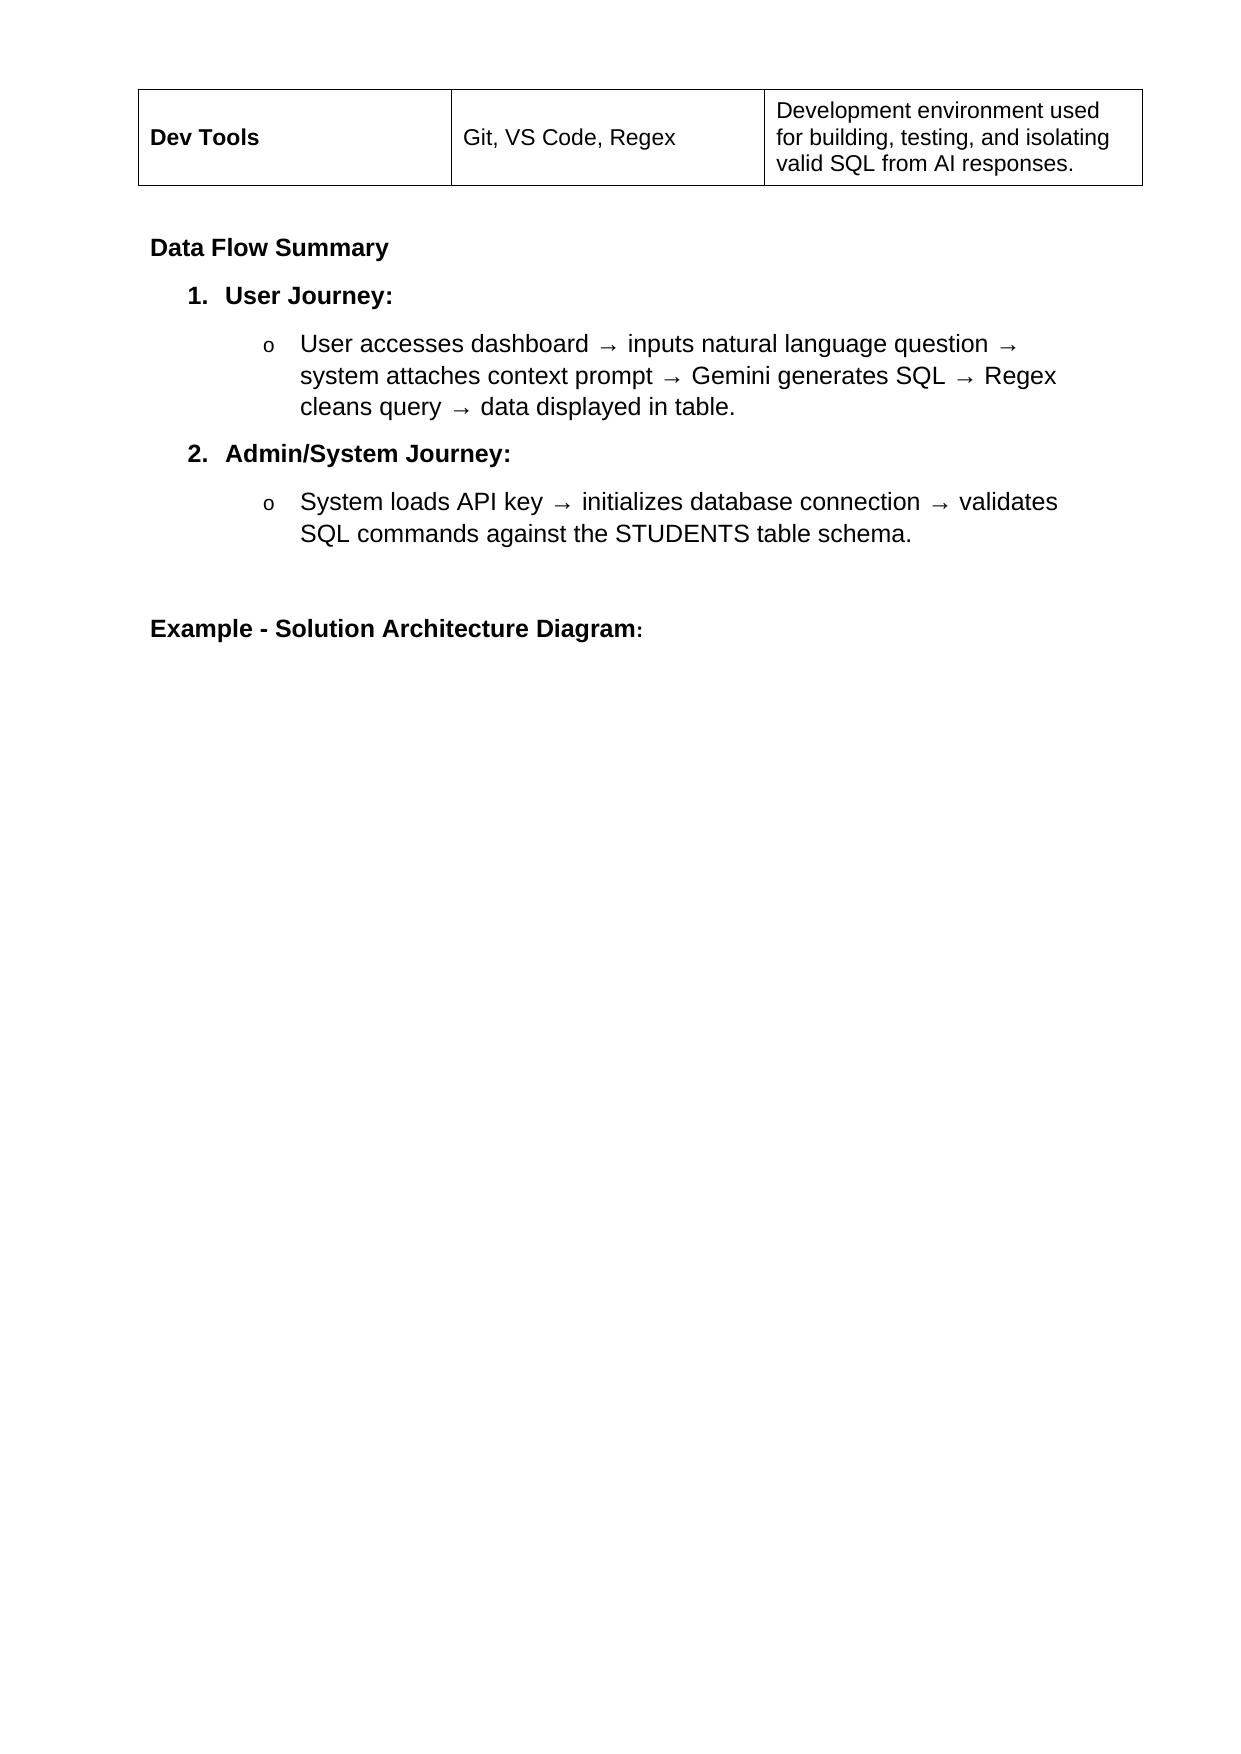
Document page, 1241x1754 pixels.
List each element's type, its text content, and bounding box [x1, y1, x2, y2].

list Admin/System Journey: [187, 439, 1090, 468]
list System loads API key → initializes database connection → validates SQL commands against the STUDENTS table schema. [262, 487, 1090, 548]
table_cell Git, VS Code, Regex [452, 90, 764, 184]
list User accesses dashboard → inputs natural language question → system attaches context prompt → Gemini generates SQL → Regex cleans query → data displayed in table. [262, 329, 1090, 420]
table_cell Dev Tools [139, 90, 451, 184]
text Example - Solution Architecture Diagram: [150, 614, 1090, 644]
text Data Flow Summary [150, 233, 1090, 262]
list User Journey: [187, 281, 1090, 310]
table_cell Development environment used for building, testing, and isolating valid SQL from AI responses. [765, 90, 1142, 184]
